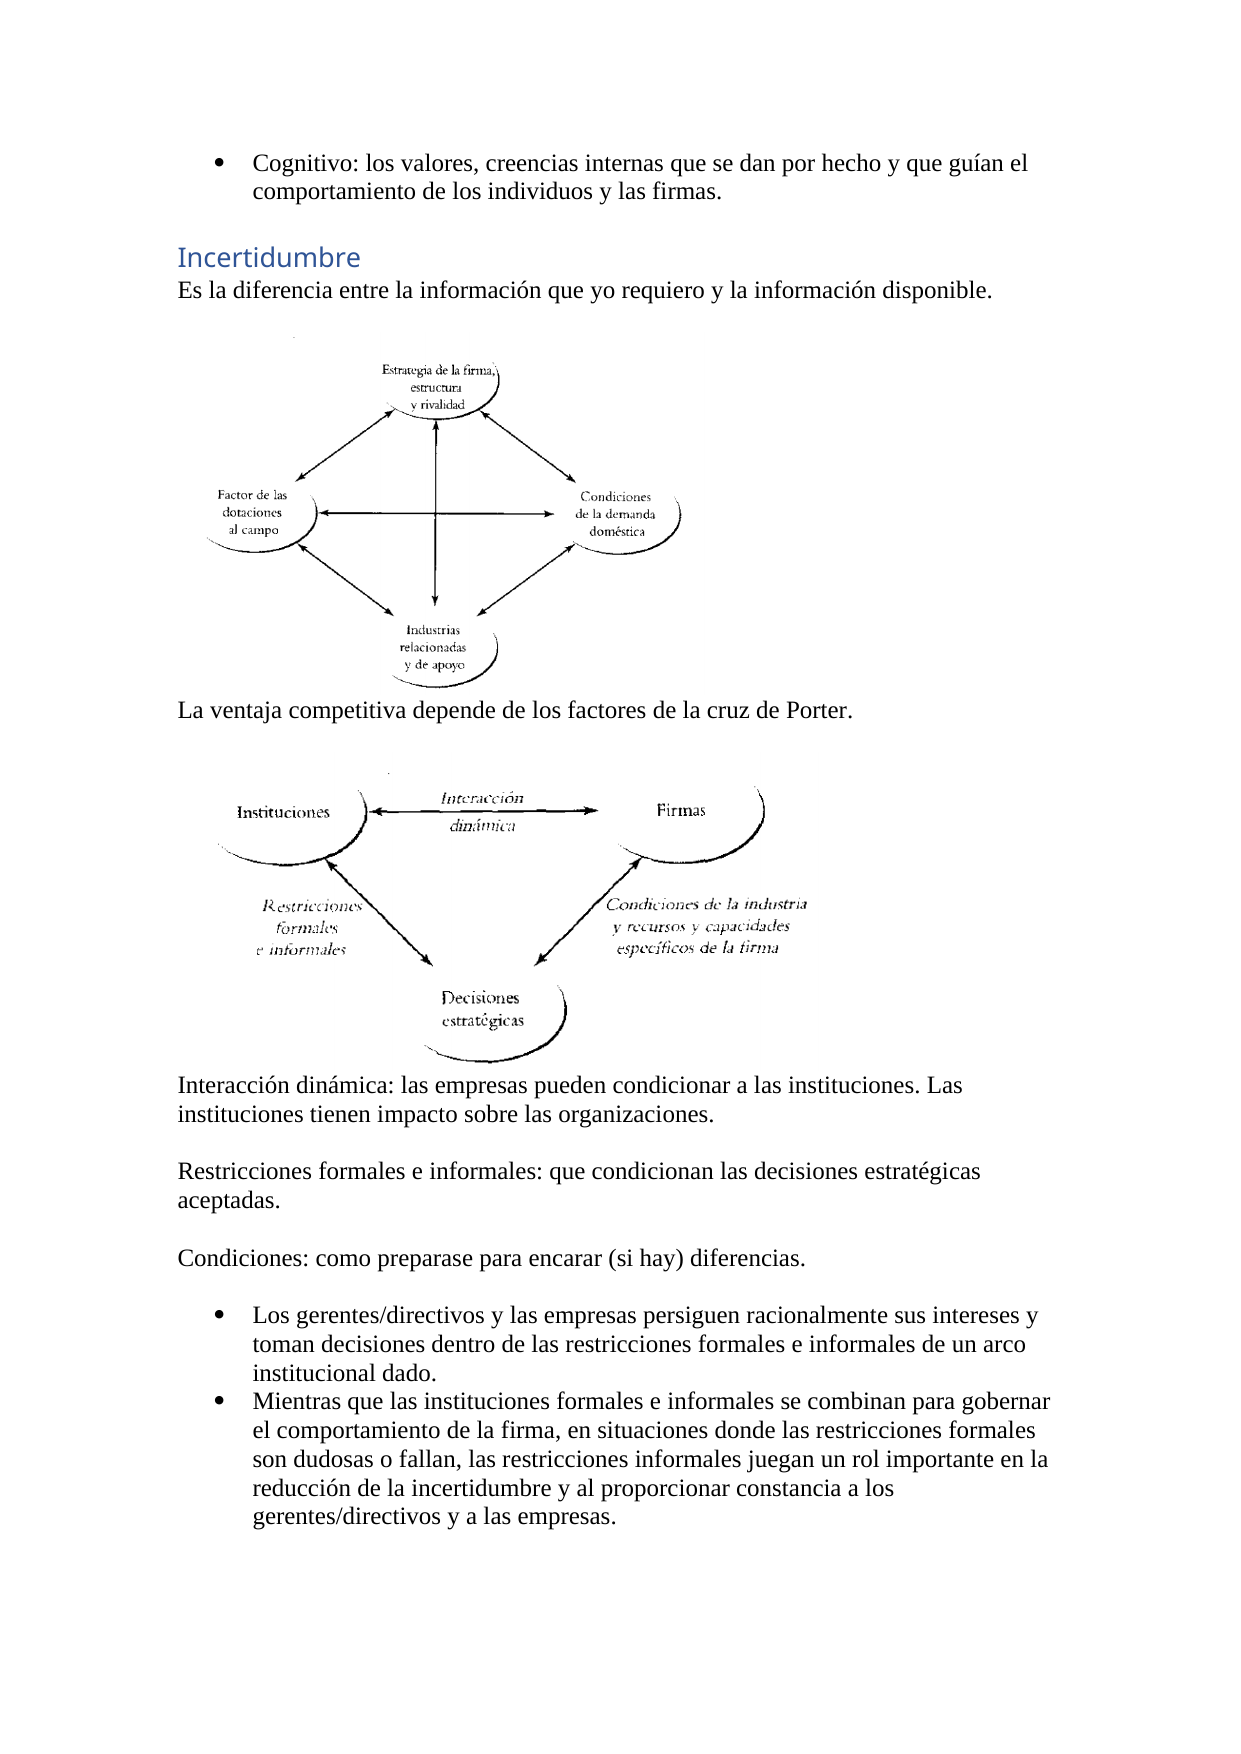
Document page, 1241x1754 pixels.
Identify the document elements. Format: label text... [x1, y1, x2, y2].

text Restricciones formales e informales: que condicionan las decisiones estratégicas aceptadas. [177, 1156, 1063, 1214]
text Es la diferencia entre la información que yo requiero y la información disponible. [177, 275, 1063, 304]
picture [177, 752, 833, 1071]
list Cognitivo: los valores, creencias internas que se dan por hecho y que guían el comportamiento de los individuos y las firmas. [215, 148, 1063, 205]
text Interacción dinámica: las empresas pueden condicionar a las instituciones. Las instituciones tienen impacto sobre las organizaciones. [177, 1070, 1063, 1128]
picture [177, 332, 706, 695]
text La ventaja competitiva depende de los factores de la cruz de Porter. [177, 695, 1063, 723]
subtitle Incertidumbre [177, 238, 1063, 275]
list Los gerentes/directivos y las empresas persiguen racionalmente sus intereses y toman decisiones dentro de las restricciones formales e informales de un arco institucional dado. [215, 1300, 1063, 1386]
text Condiciones: como preparase para encarar (si hay) diferencias. [177, 1243, 1063, 1271]
list Mientras que las instituciones formales e informales se combinan para gobernar el comportamiento de la firma, en situaciones donde las restricciones formales son dudosas o fallan, las restricciones informales juegan un rol importante en la reducción de la incertidumbre y al proporcionar constancia a los gerentes/directivos y a las empresas. [215, 1386, 1063, 1530]
